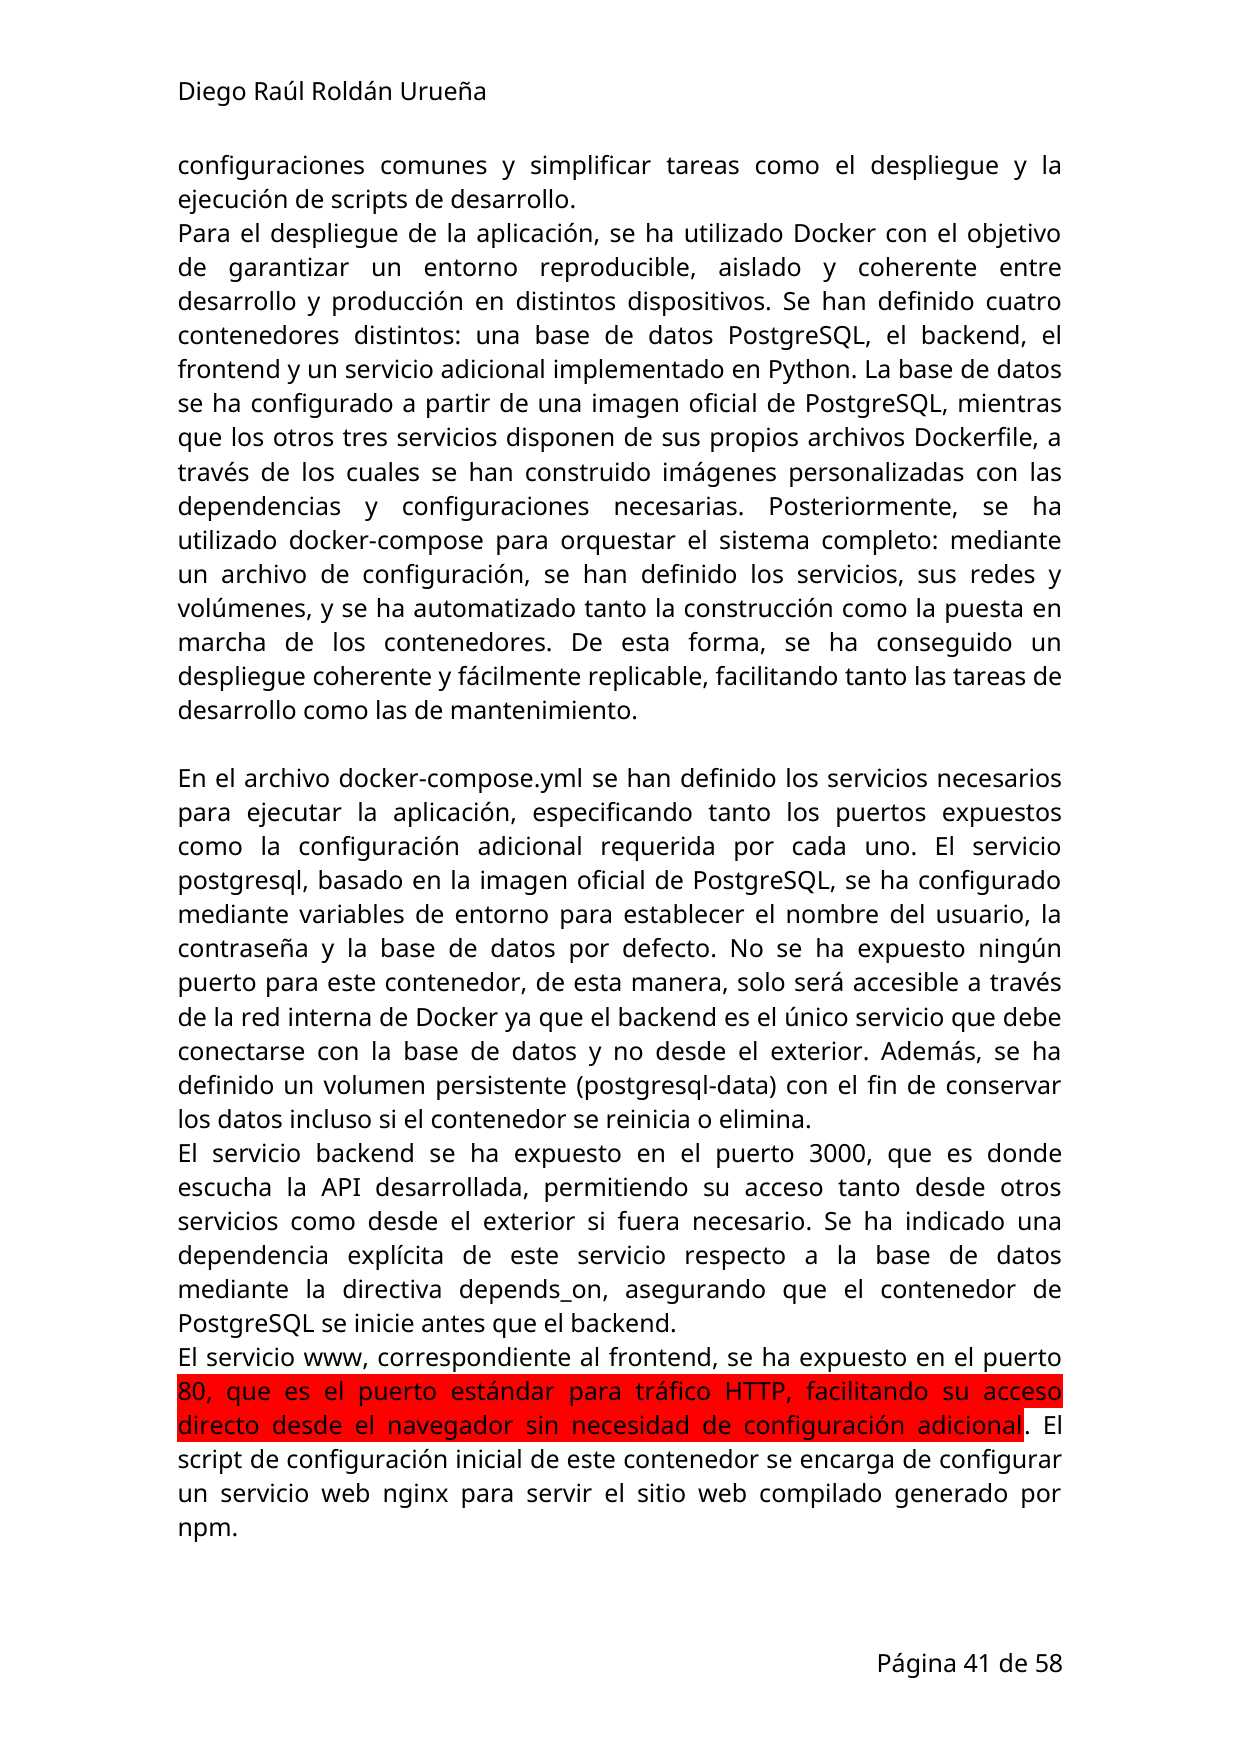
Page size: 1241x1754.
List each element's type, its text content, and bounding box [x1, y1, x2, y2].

text Para el despliegue de la aplicación, se ha utilizado Docker con el objetivo de garantizar un entorno reproducible, aislado y coherente entre desarrollo y producción en distintos dispositivos. Se han definido cuatro contenedores distintos: una base de datos PostgreSQL, el backend, el frontend y un servicio adicional implementado en Python. La base de datos se ha configurado a partir de una imagen oficial de PostgreSQL, mientras que los otros tres servicios disponen de sus propios archivos Dockerfile, a través de los cuales se han construido imágenes personalizadas con las dependencias y configuraciones necesarias. Posteriormente, se ha utilizado docker-compose para orquestar el sistema completo: mediante un archivo de configuración, se han definido los servicios, sus redes y volúmenes, y se ha automatizado tanto la construcción como la puesta en marcha de los contenedores. De esta forma, se ha conseguido un despliegue coherente y fácilmente replicable, facilitando tanto las tareas de desarrollo como las de mantenimiento. [177, 216, 1063, 727]
text El servicio www, correspondiente al frontend, se ha expuesto en el puerto 80, que es el puerto estándar para tráfico HTTP, facilitando su acceso directo desde el navegador sin necesidad de configuración adicional. El script de configuración inicial de este contenedor se encarga de configurar un servicio web nginx para servir el sitio web compilado generado por npm. [177, 1340, 1063, 1374]
text En el archivo docker-compose.yml se han definido los servicios necesarios para ejecutar la aplicación, especificando tanto los puertos expuestos como la configuración adicional requerida por cada uno. El servicio postgresql, basado en la imagen oficial de PostgreSQL, se ha configurado mediante variables de entorno para establecer el nombre del usuario, la contraseña y la base de datos por defecto. No se ha expuesto ningún puerto para este contenedor, de esta manera, solo será accesible a través de la red interna de Docker ya que el backend es el único servicio que debe conectarse con la base de datos y no desde el exterior. Además, se ha definido un volumen persistente (postgresql-data) con el fin de conservar los datos incluso si el contenedor se reinicia o elimina. [177, 761, 1063, 1135]
text El servicio www, correspondiente al frontend, se ha expuesto en el puerto 80, que es el puerto estándar para tráfico HTTP, facilitando su acceso directo desde el navegador sin necesidad de configuración adicional. El script de configuración inicial de este contenedor se encarga de configurar un servicio web nginx para servir el sitio web compilado generado por npm. [177, 1408, 1063, 1544]
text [177, 148, 1063, 216]
text El servicio backend se ha expuesto en el puerto 3000, que es donde escucha la API desarrollada, permitiendo su acceso tanto desde otros servicios como desde el exterior si fuera necesario. Se ha indicado una dependencia explícita de este servicio respecto a la base de datos mediante la directiva depends_on, asegurando que el contenedor de PostgreSQL se inicie antes que el backend. [177, 1135, 1063, 1340]
